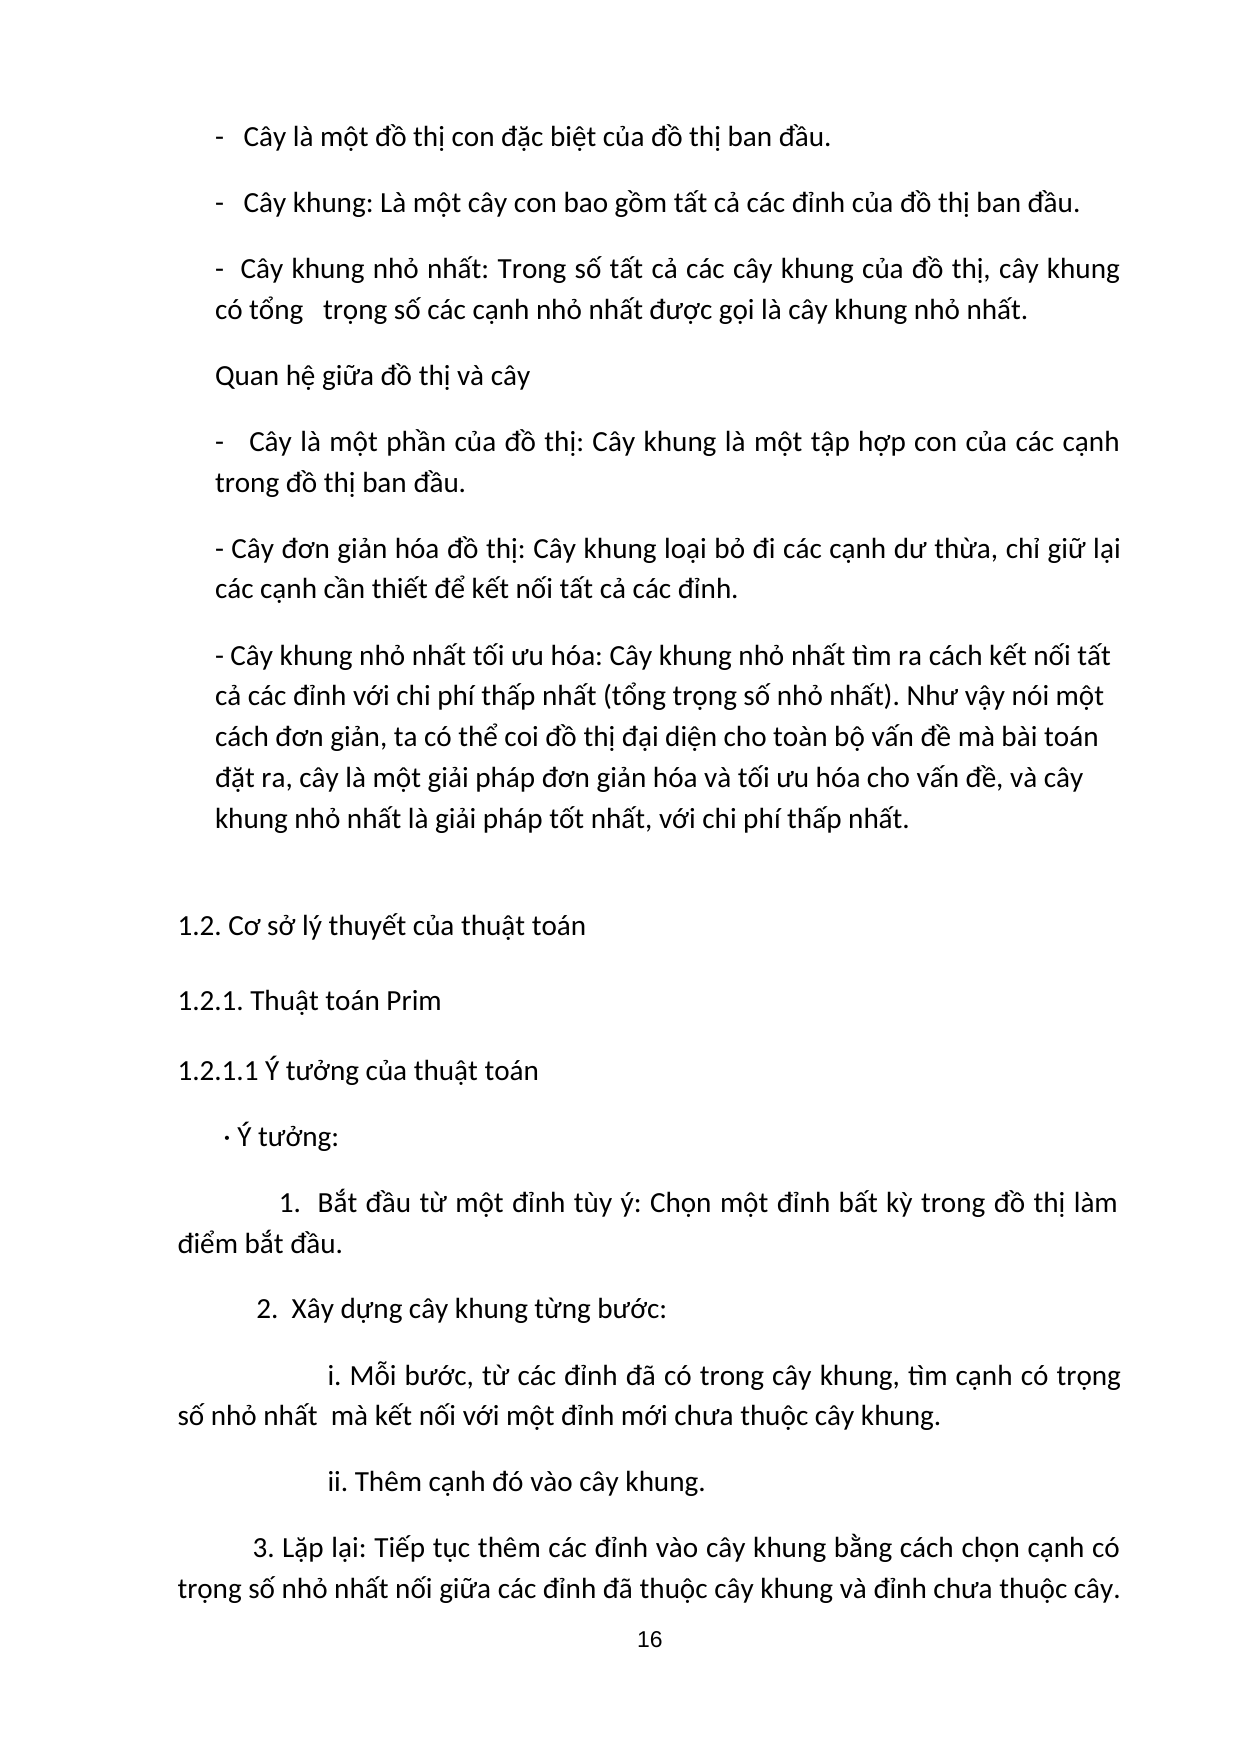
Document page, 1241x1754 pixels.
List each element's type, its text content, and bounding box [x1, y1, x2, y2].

text - Cây khung: Là một cây con bao gồm tất cả các đỉnh của đồ thị ban đầu. [215, 184, 1122, 220]
text ii. Thêm cạnh đó vào cây khung. [177, 1463, 1122, 1499]
text i. Mỗi bước, từ các đỉnh đã có trong cây khung, tìm cạnh có trọng số nhỏ nhất mà kết nối với một đỉnh mới chưa thuộc cây khung. [177, 1357, 1122, 1433]
text - Cây khung nhỏ nhất: Trong số tất cả các cây khung của đồ thị, cây khung có tổng trọng số các cạnh nhỏ nhất được gọi là cây khung nhỏ nhất. [215, 250, 1122, 327]
text 1. Bắt đầu từ một đỉnh tùy ý: Chọn một đỉnh bất kỳ trong đồ thị làm điểm bắt đầu. [177, 1184, 1122, 1260]
text 2. Xây dựng cây khung từng bước: [177, 1291, 1122, 1326]
text - Cây đơn giản hóa đồ thị: Cây khung loại bỏ đi các cạnh dư thừa, chỉ giữ lại các cạnh cần thiết để kết nối tất cả các đỉnh. [215, 530, 1122, 606]
subtitle 1.2.1.1 Ý tưởng của thuật toán [177, 1052, 1122, 1087]
subtitle 1.2.1. Thuật toán Prim [177, 982, 1122, 1017]
text - Cây khung nhỏ nhất tối ưu hóa: Cây khung nhỏ nhất tìm ra cách kết nối tất cả các đỉnh với chi phí thấp nhất (tổng trọng số nhỏ nhất). Như vậy nói một cách đơn giản, ta có thể coi đồ thị đại diện cho toàn bộ vấn đề mà bài toán đặt ra, cây là một giải pháp đơn giản hóa và tối ưu hóa cho vấn đề, và cây khung nhỏ nhất là giải pháp tốt nhất, với chi phí thấp nhất. [215, 637, 1122, 866]
text Quan hệ giữa đồ thị và cây [215, 357, 1122, 392]
subtitle 1.2. Cơ sở lý thuyết của thuật toán [177, 907, 1122, 943]
text - Cây là một phần của đồ thị: Cây khung là một tập hợp con của các cạnh trong đồ thị ban đầu. [215, 423, 1122, 499]
text 3. Lặp lại: Tiếp tục thêm các đỉnh vào cây khung bằng cách chọn cạnh có trọng số nhỏ nhất nối giữa các đỉnh đã thuộc cây khung và đỉnh chưa thuộc cây. [177, 1529, 1122, 1606]
text - Cây là một đồ thị con đặc biệt của đồ thị ban đầu. [215, 118, 1122, 154]
text · Ý tưởng: [177, 1118, 1122, 1153]
